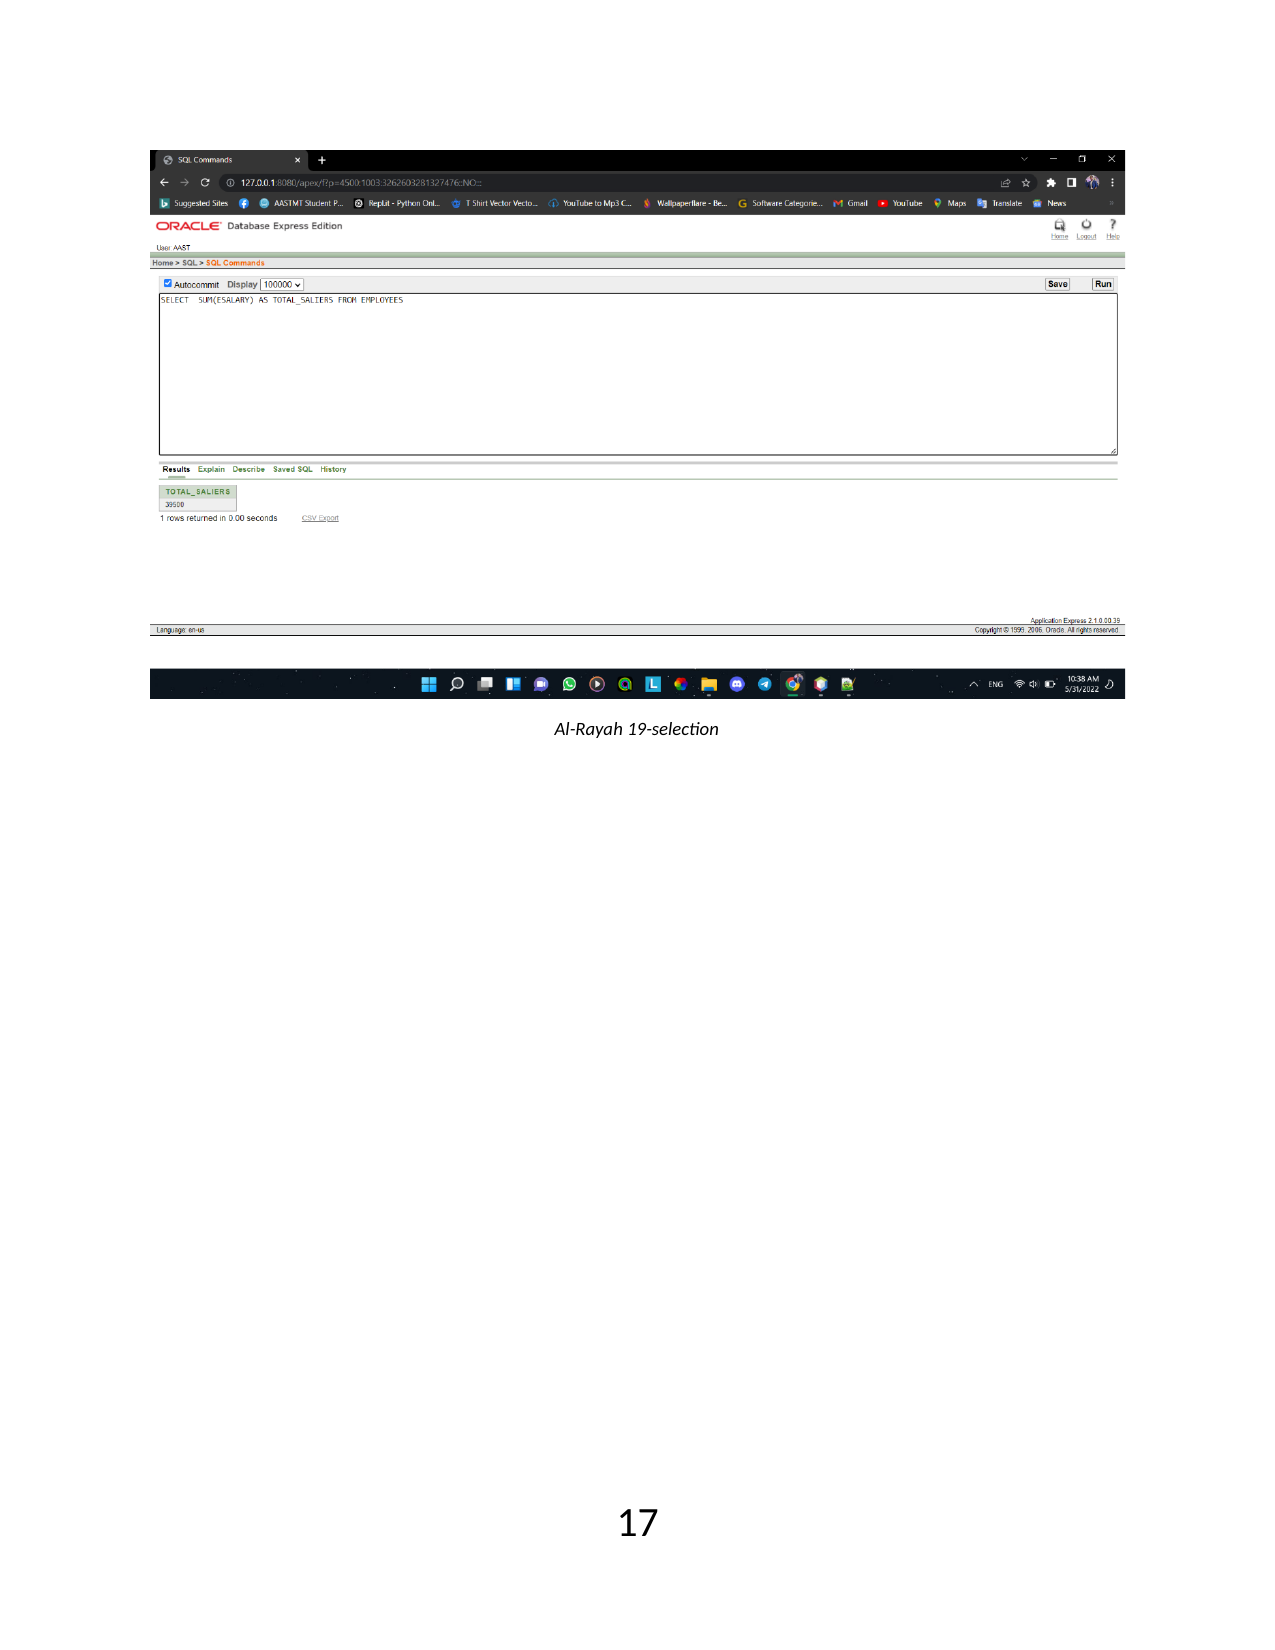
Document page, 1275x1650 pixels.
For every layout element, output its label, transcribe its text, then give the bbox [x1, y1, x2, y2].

picture [150, 150, 1125, 699]
text Al-Rayah 19-selection [150, 717, 1125, 740]
